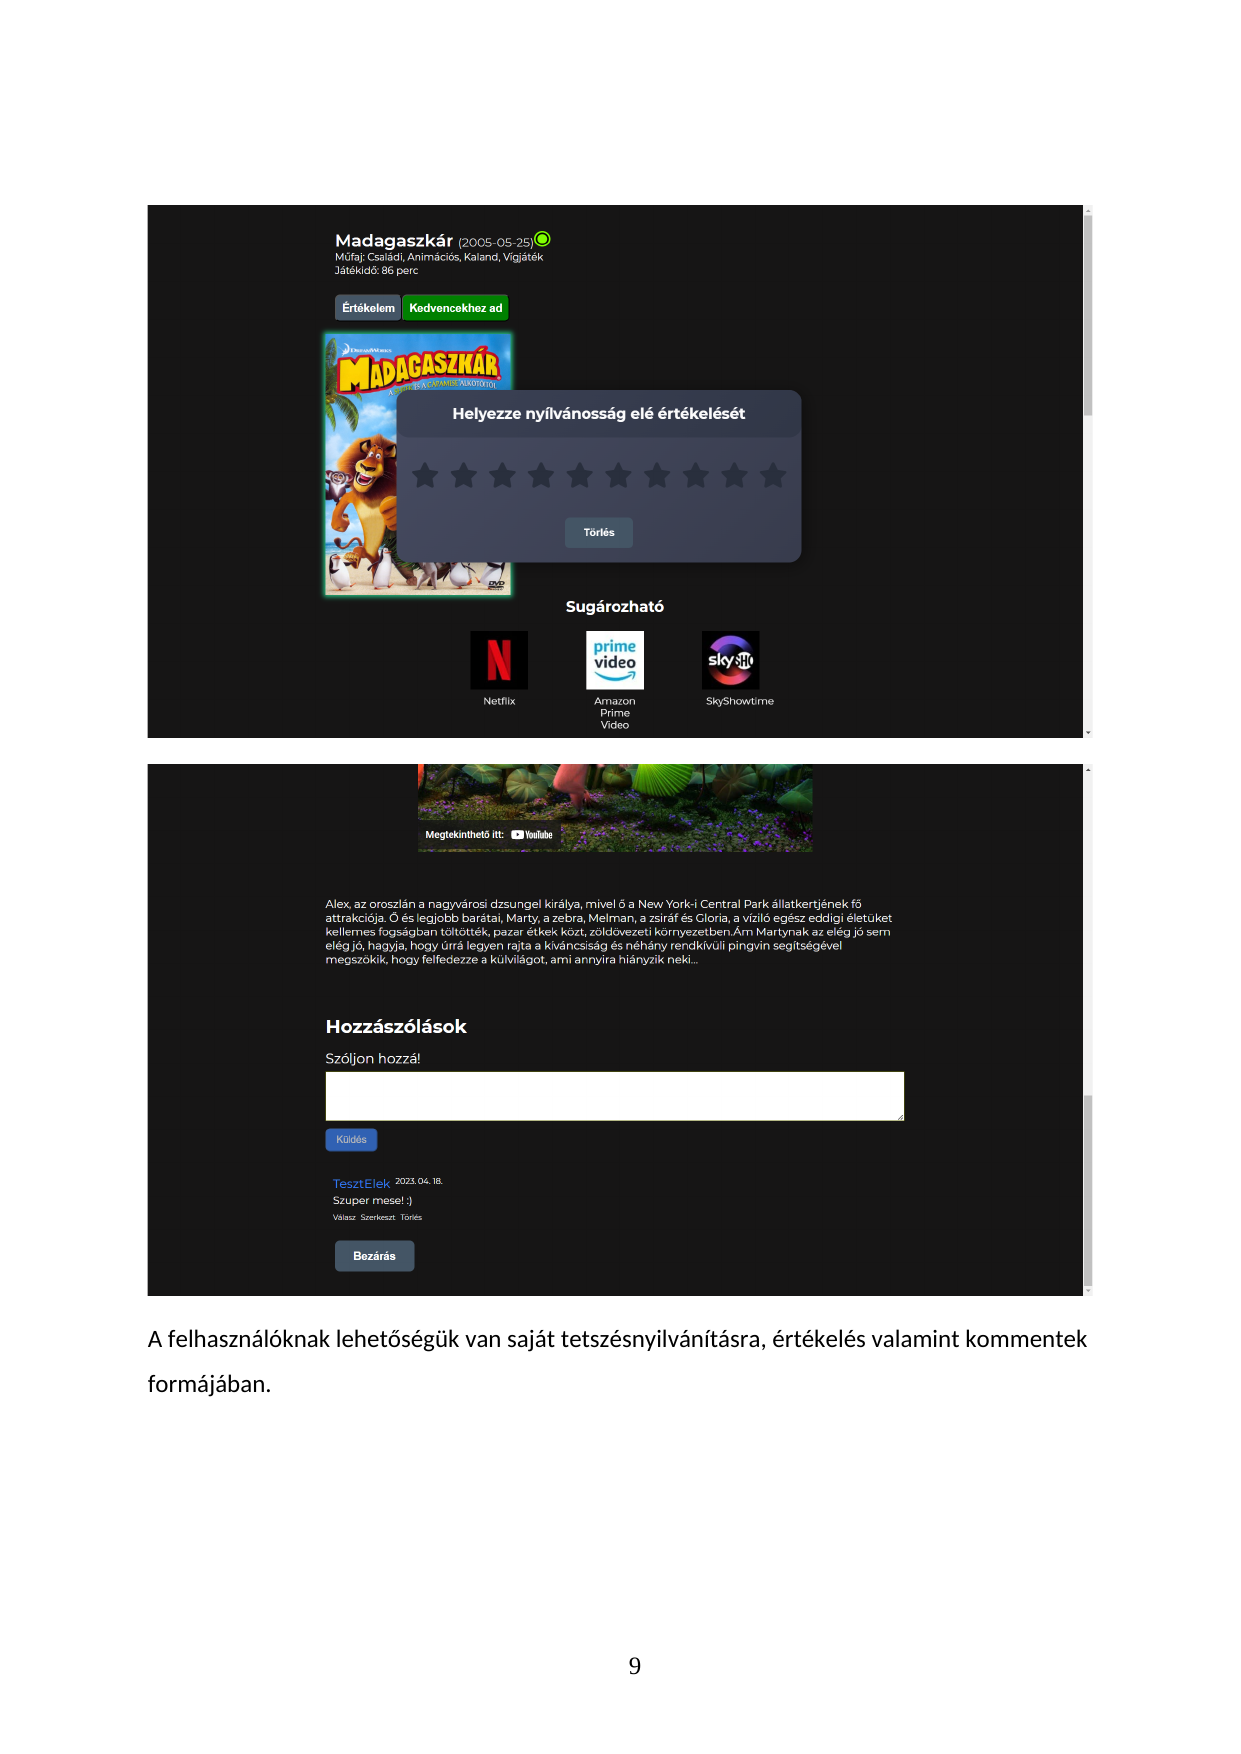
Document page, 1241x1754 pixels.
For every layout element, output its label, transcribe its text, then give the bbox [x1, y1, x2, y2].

picture [147, 205, 1093, 738]
picture [147, 764, 1093, 1296]
text A felhasználóknak lehetőségük van saját tetszésnyilvánításra, értékelés valamint kommentek formájában. [148, 1323, 1093, 1399]
